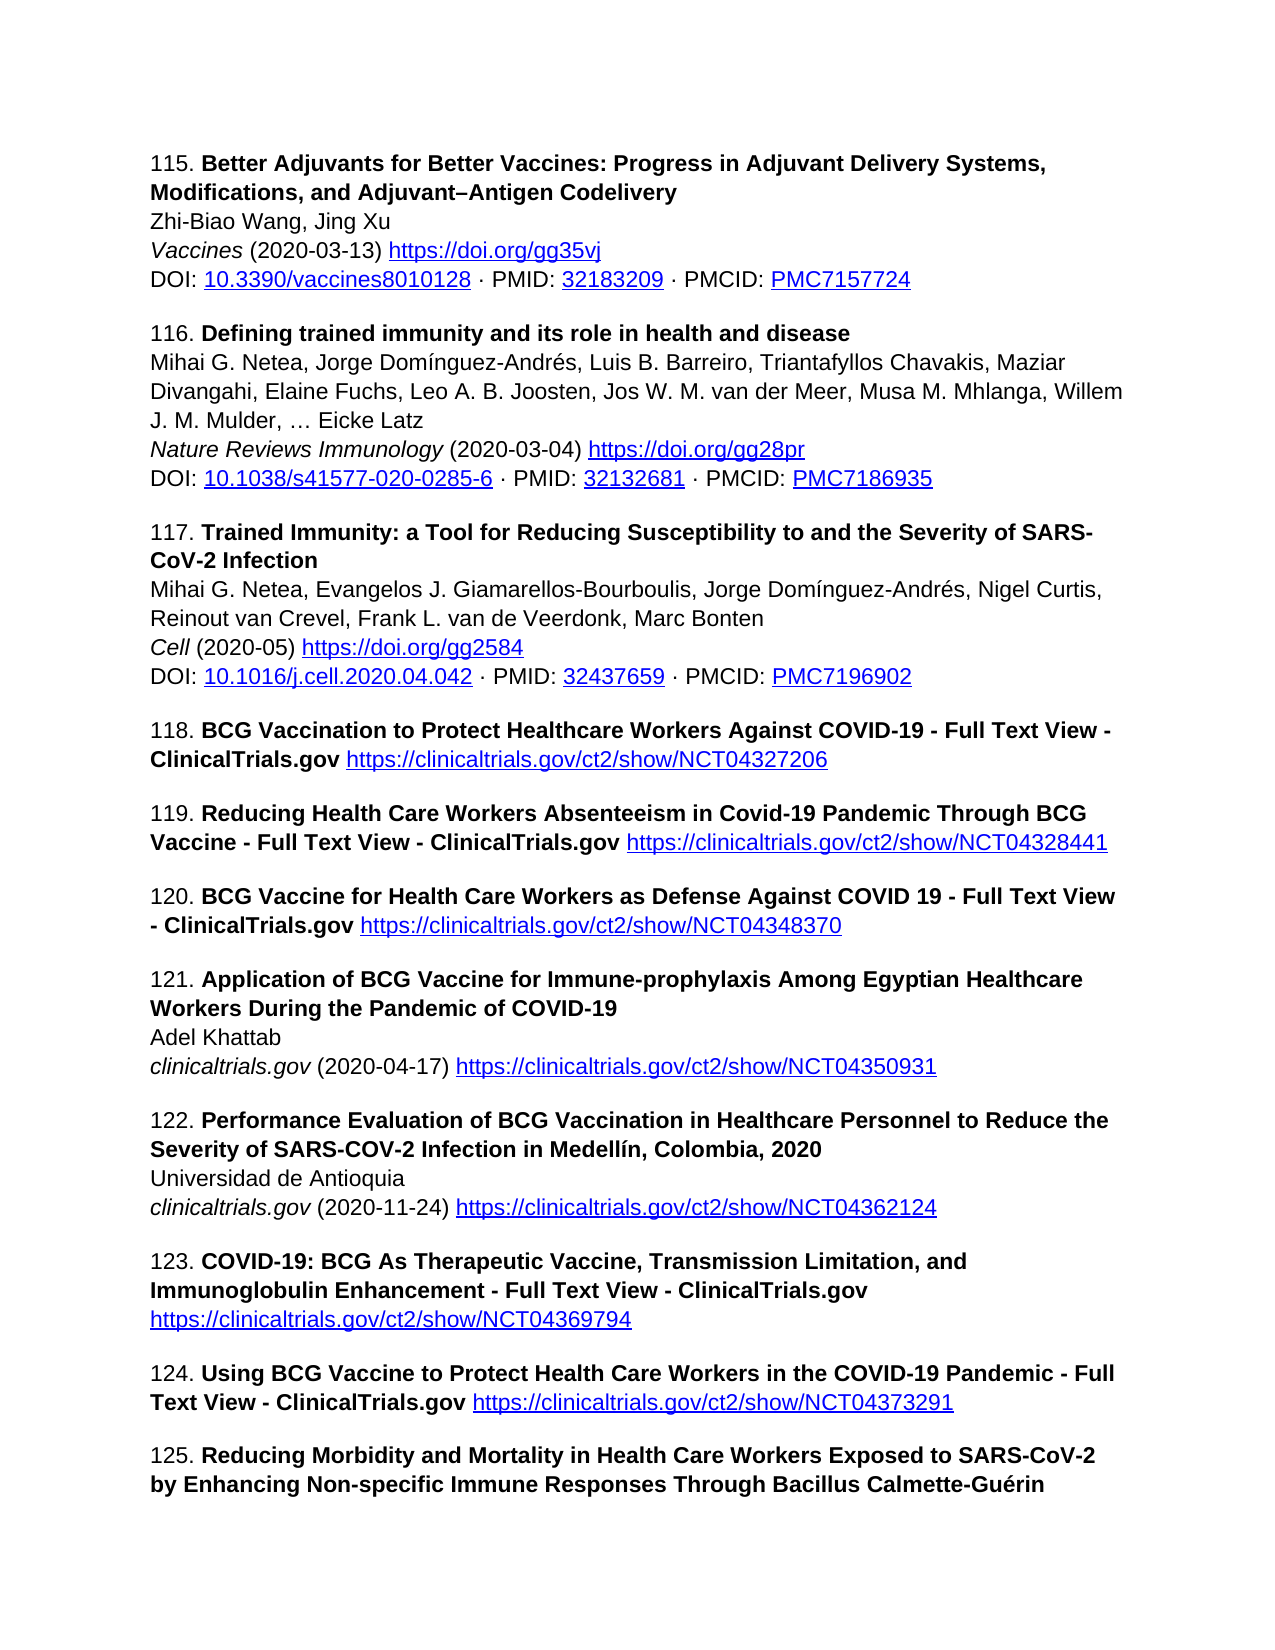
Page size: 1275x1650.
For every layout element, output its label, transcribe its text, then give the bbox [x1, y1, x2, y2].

text 122. Performance Evaluation of BCG Vaccination in Healthcare Personnel to Reduce the Severity of SARS-COV-2 Infection in Medellín, Colombia, 2020 Universidad de Antioquia clinicaltrials.gov (2020-11-24) https://clinicaltrials.gov/ct2/show/NCT04362124 [150, 1107, 1125, 1220]
text 115. Better Adjuvants for Better Vaccines: Progress in Adjuvant Delivery Systems, Modifications, and Adjuvant–Antigen Codelivery Zhi-Biao Wang, Jing Xu Vaccines (2020-03-13) https://doi.org/gg35vj DOI: 10.3390/vaccines8010128 · PMID: 32183209 · PMCID: PMC7157724 [150, 150, 1125, 292]
text 117. Trained Immunity: a Tool for Reducing Susceptibility to and the Severity of SARS-CoV-2 Infection Mihai G. Netea, Evangelos J. Giamarellos-Bourboulis, Jorge Domínguez-Andrés, Nigel Curtis, Reinout van Crevel, Frank L. van de Veerdonk, Marc Bonten Cell (2020-05) https://doi.org/gg2584 DOI: 10.1016/j.cell.2020.04.042 · PMID: 32437659 · PMCID: PMC7196902 [150, 518, 1125, 690]
text 123. COVID-19: BCG As Therapeutic Vaccine, Transmission Limitation, and Immunoglobulin Enhancement - Full Text View - ClinicalTrials.gov https://clinicaltrials.gov/ct2/show/NCT04369794 [150, 1248, 1125, 1332]
text 119. Reducing Health Care Workers Absenteeism in Covid-19 Pandemic Through BCG Vaccine - Full Text View - ClinicalTrials.gov https://clinicaltrials.gov/ct2/show/NCT04328441 [150, 800, 1125, 856]
text 124. Using BCG Vaccine to Protect Health Care Workers in the COVID-19 Pandemic - Full Text View - ClinicalTrials.gov https://clinicaltrials.gov/ct2/show/NCT04373291 [150, 1359, 1125, 1415]
text 118. BCG Vaccination to Protect Healthcare Workers Against COVID-19 - Full Text View - ClinicalTrials.gov https://clinicaltrials.gov/ct2/show/NCT04327206 [150, 717, 1125, 773]
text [150, 1442, 1125, 1498]
text 121. Application of BCG Vaccine for Immune-prophylaxis Among Egyptian Healthcare Workers During the Pandemic of COVID-19 Adel Khattab clinicaltrials.gov (2020-04-17) https://clinicaltrials.gov/ct2/show/NCT04350931 [150, 966, 1125, 1079]
text 120. BCG Vaccine for Health Care Workers as Defense Against COVID 19 - Full Text View - ClinicalTrials.gov https://clinicaltrials.gov/ct2/show/NCT04348370 [150, 883, 1125, 938]
text 116. Defining trained immunity and its role in health and disease Mihai G. Netea, Jorge Domínguez-Andrés, Luis B. Barreiro, Triantafyllos Chavakis, Maziar Divangahi, Elaine Fuchs, Leo A. B. Joosten, Jos W. M. van der Meer, Musa M. Mhlanga, Willem J. M. Mulder, … Eicke Latz Nature Reviews Immunology (2020-03-04) https://doi.org/gg28pr DOI: 10.1038/s41577-020-0285-6 · PMID: 32132681 · PMCID: PMC7186935 [150, 320, 1125, 491]
